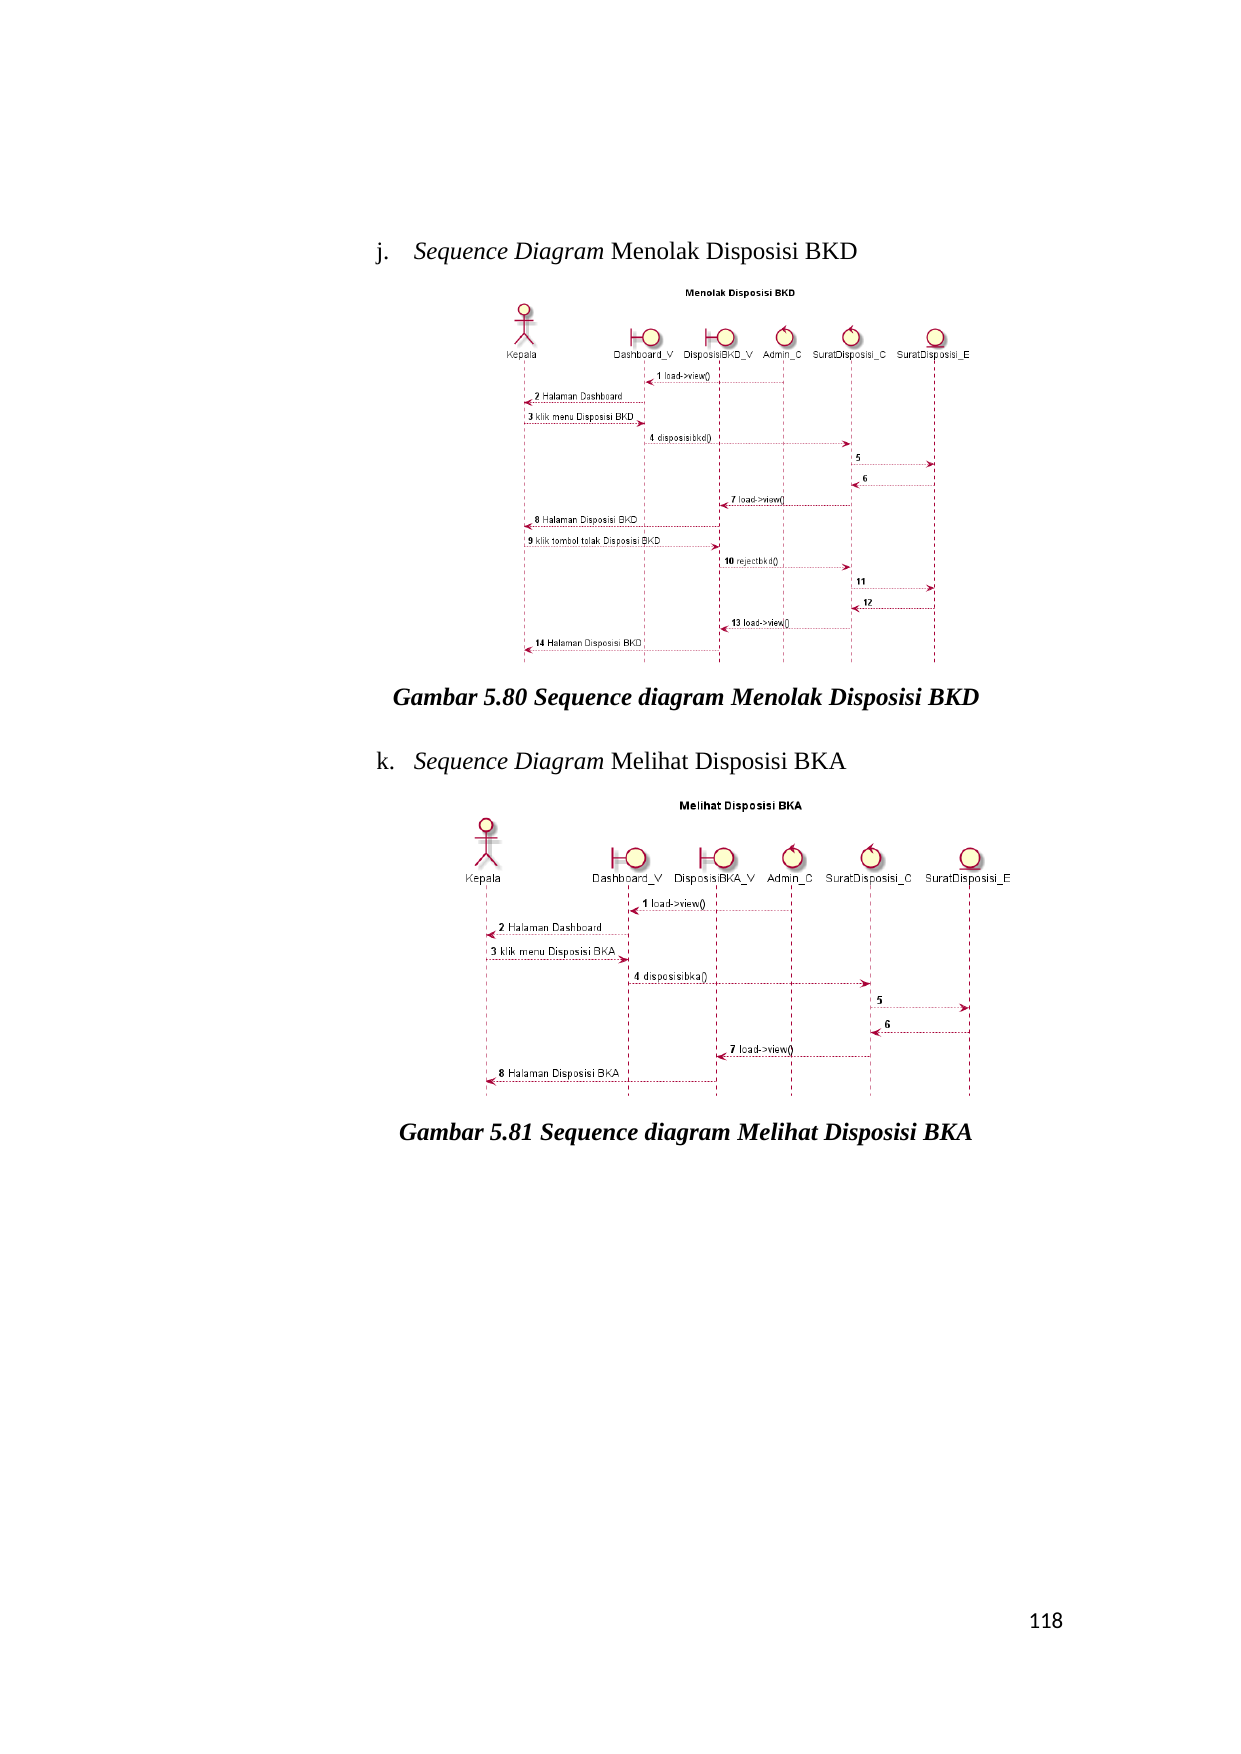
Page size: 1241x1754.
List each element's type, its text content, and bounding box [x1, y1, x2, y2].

picture [501, 279, 975, 669]
picture [459, 789, 1018, 1104]
text Gambar 5.81 Sequence diagram Melihat Disposisi BKA [311, 1117, 1063, 1146]
text Gambar 5.80 Sequence diagram Menolak Disposisi BKD [311, 682, 1063, 711]
list Sequence Diagram Menolak Disposisi BKD [376, 236, 1063, 265]
list Sequence Diagram Melihat Disposisi BKA [376, 746, 1063, 775]
